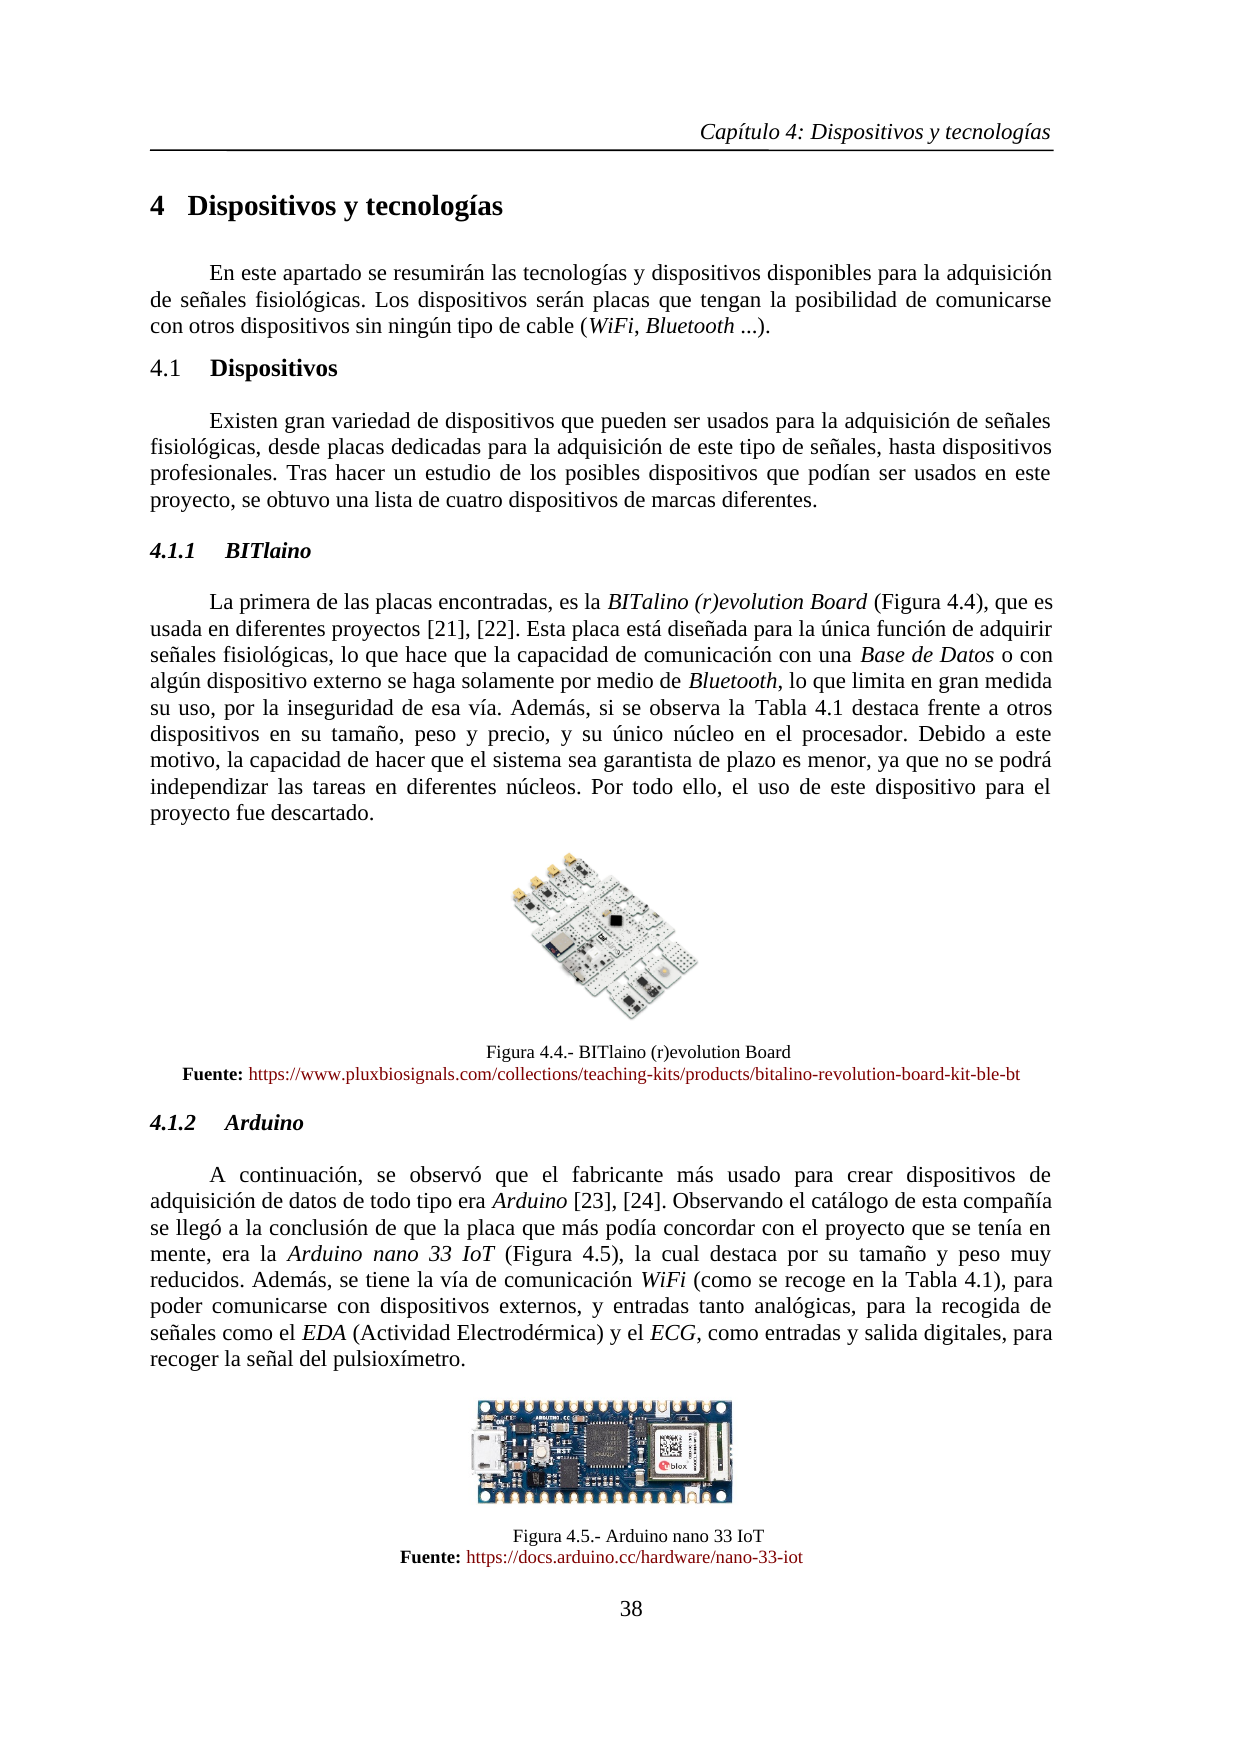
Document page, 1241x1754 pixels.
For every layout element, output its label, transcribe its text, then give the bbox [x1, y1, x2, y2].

subtitle Dispositivos y tecnologías [150, 188, 1053, 222]
text Fuente: https://www.pluxbiosignals.com/collections/teaching-kits/products/bitalino-revolution-board-kit-ble-bt [150, 1063, 1053, 1084]
subtitle Dispositivos [150, 353, 1053, 382]
text En este apartado se resumirán las tecnologías y dispositivos disponibles para la adquisición de señales fisiológicas. Los dispositivos serán placas que tengan la posibilidad de comunicarse con otros dispositivos sin ningún tipo de cable (WiFi, Bluetooth ...). [150, 259, 1053, 338]
subtitle Arduino [150, 1109, 1053, 1136]
text A continuación, se observó que el fabricante más usado para crear dispositivos de adquisición de datos de todo tipo era Arduino . Observando el catálogo de esta compañía se llegó a la conclusión de que la placa que más podía concordar con el proyecto que se tenía en mente, era la Arduino nano 33 IoT (Figura 4.2), la cual destaca por su tamaño y peso muy reducidos. Además, se tiene la vía de comunicación WiFi (como se recoge en la Tabla 4.1), para poder comunicarse con dispositivos externos, y entradas tanto analógicas, para la recogida de señales como el EDA (Actividad Electrodérmica) y el ECG, como entradas y salida digitales, para recoger la señal del pulsioxímetro. [150, 1161, 1053, 1372]
subtitle BITlaino [150, 537, 1053, 563]
text Fuente: https://docs.arduino.cc/hardware/nano-33-iot [150, 1546, 1053, 1568]
picture [496, 840, 707, 1027]
text Existen gran variedad de dispositivos que pueden ser usados para la adquisición de señales fisiológicas, desde placas dedicadas para la adquisición de este tipo de señales, hasta dispositivos profesionales. Tras hacer un estudio de los posibles dispositivos que podían ser usados en este proyecto, se obtuvo una lista de cuatro dispositivos de marcas diferentes. [150, 407, 1053, 512]
picture [457, 1386, 746, 1511]
text La primera de las placas encontradas, es la BITalino (r)evolution Board (Figura 4.1), que es usada en diferentes proyectos . Esta placa está diseñada para la única función de adquirir señales fisiológicas, lo que hace que la capacidad de comunicación con una Base de Datos o con algún dispositivo externo se haga solamente por medio de Bluetooth, lo que limita en gran medida su uso, por la inseguridad de esa vía. Además, si se observa la Tabla 4.1 destaca frente a otros dispositivos en su tamaño, peso y precio, y su único núcleo en el procesador. Debido a este motivo, la capacidad de hacer que el sistema sea garantista de plazo es menor, ya que no se podrá independizar las tareas en diferentes núcleos. Por todo ello, el uso de este dispositivo para el proyecto fue descartado. [150, 588, 1053, 826]
